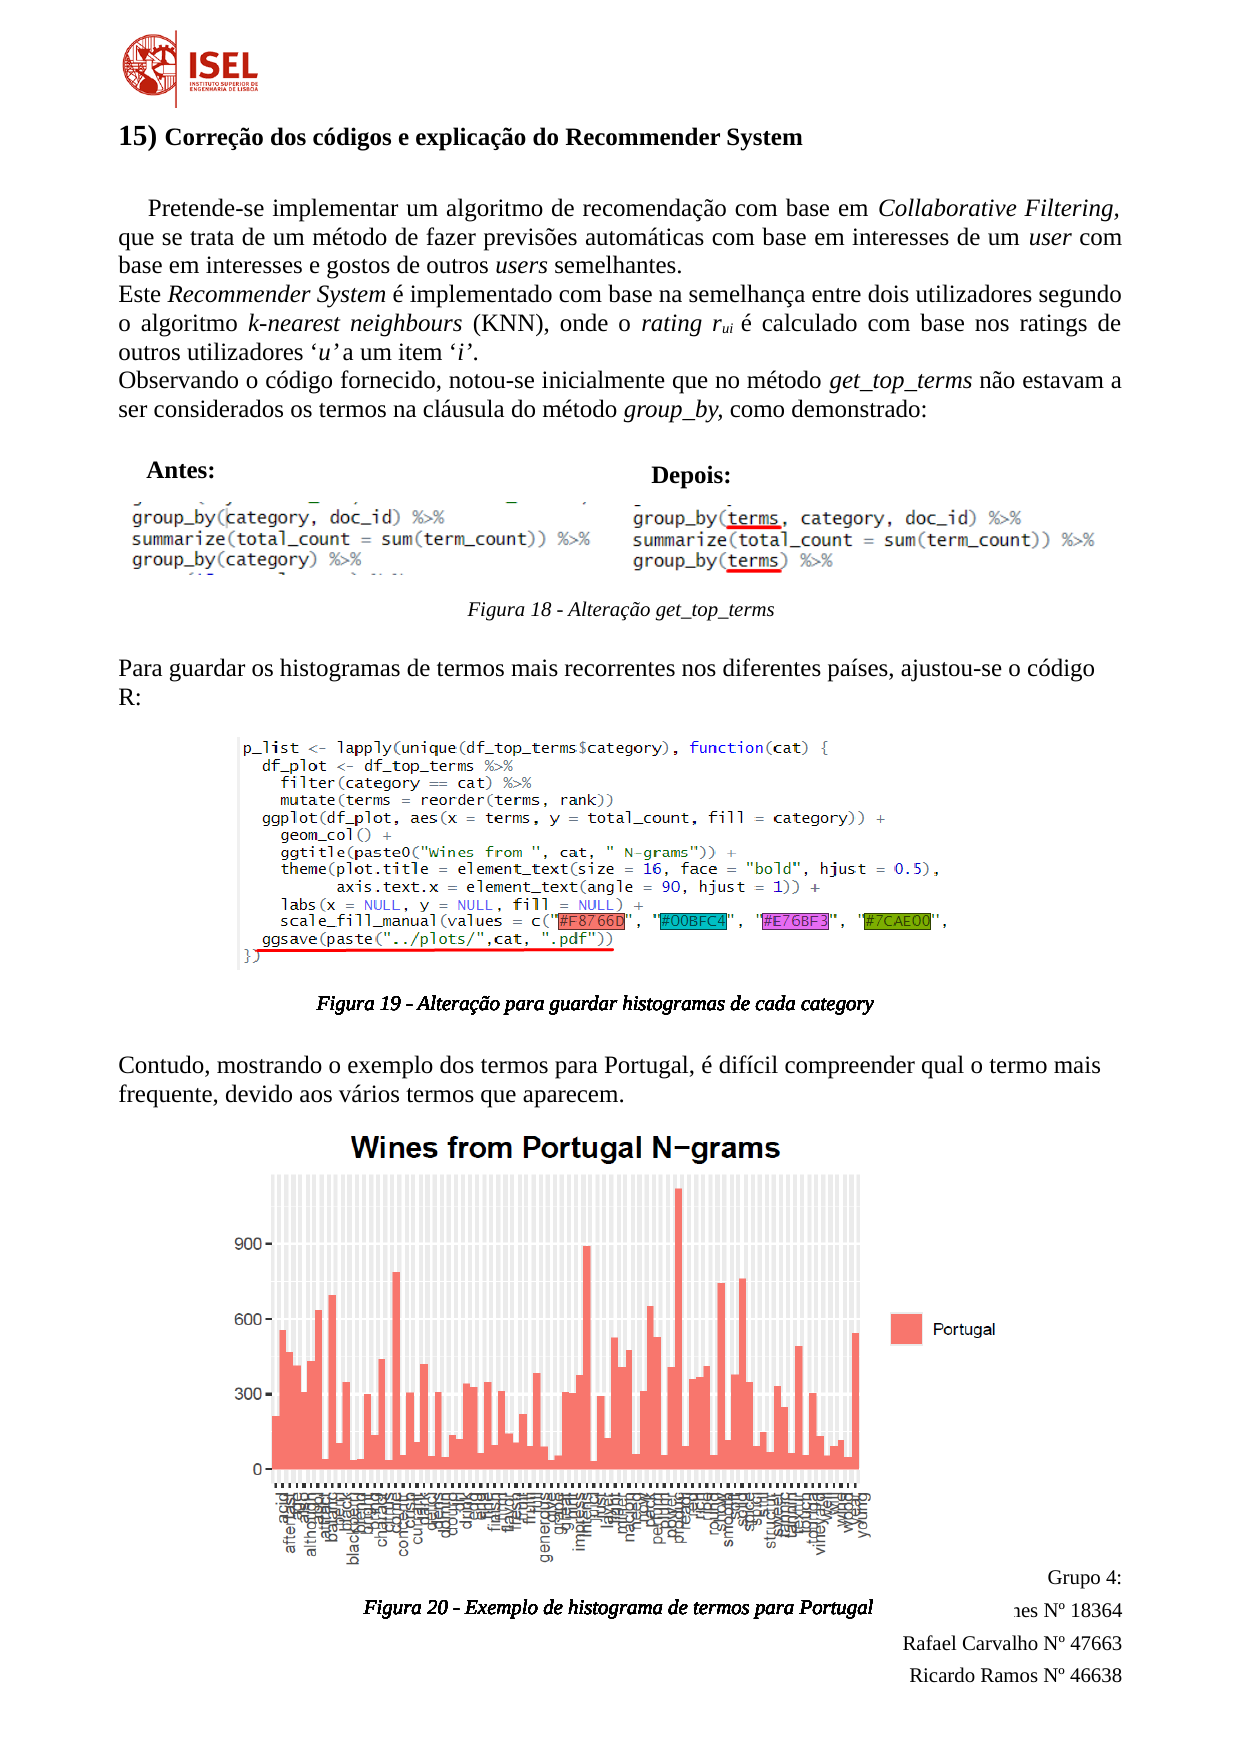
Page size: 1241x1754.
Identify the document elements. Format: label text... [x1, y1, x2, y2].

subtitle Correção dos códigos e explicação do Recommender System [118, 118, 1122, 152]
text Para guardar os histogramas de termos mais recorrentes nos diferentes países, ajustou-se o código R: [118, 653, 1122, 710]
text Este Recommender System é implementado com base na semelhança entre dois utilizadores segundo o algoritmo k-nearest neighbours (KNN), onde o rating rui é calculado com base nos ratings de outros utilizadores ‘u’ a um item ‘i’. [118, 279, 1122, 365]
text Observando o código fornecido, notou-se inicialmente que no método get_top_terms não estavam a ser considerados os termos na cláusula do método group_by, como demonstrado: [118, 365, 1122, 423]
picture [237, 737, 955, 970]
picture [121, 502, 608, 575]
picture [118, 28, 264, 108]
picture [225, 1129, 1015, 1574]
picture [623, 505, 1122, 574]
text Contudo, mostrando o exemplo dos termos para Portugal, é difícil compreender qual o termo mais frequente, devido aos vários termos que aparecem. [118, 1050, 1122, 1108]
text Pretende-se implementar um algoritmo de recomendação com base em Collaborative Filtering, que se trata de um método de fazer previsões automáticas com base em interesses de um user com base em interesses e gostos de outros users semelhantes. [118, 193, 1122, 279]
